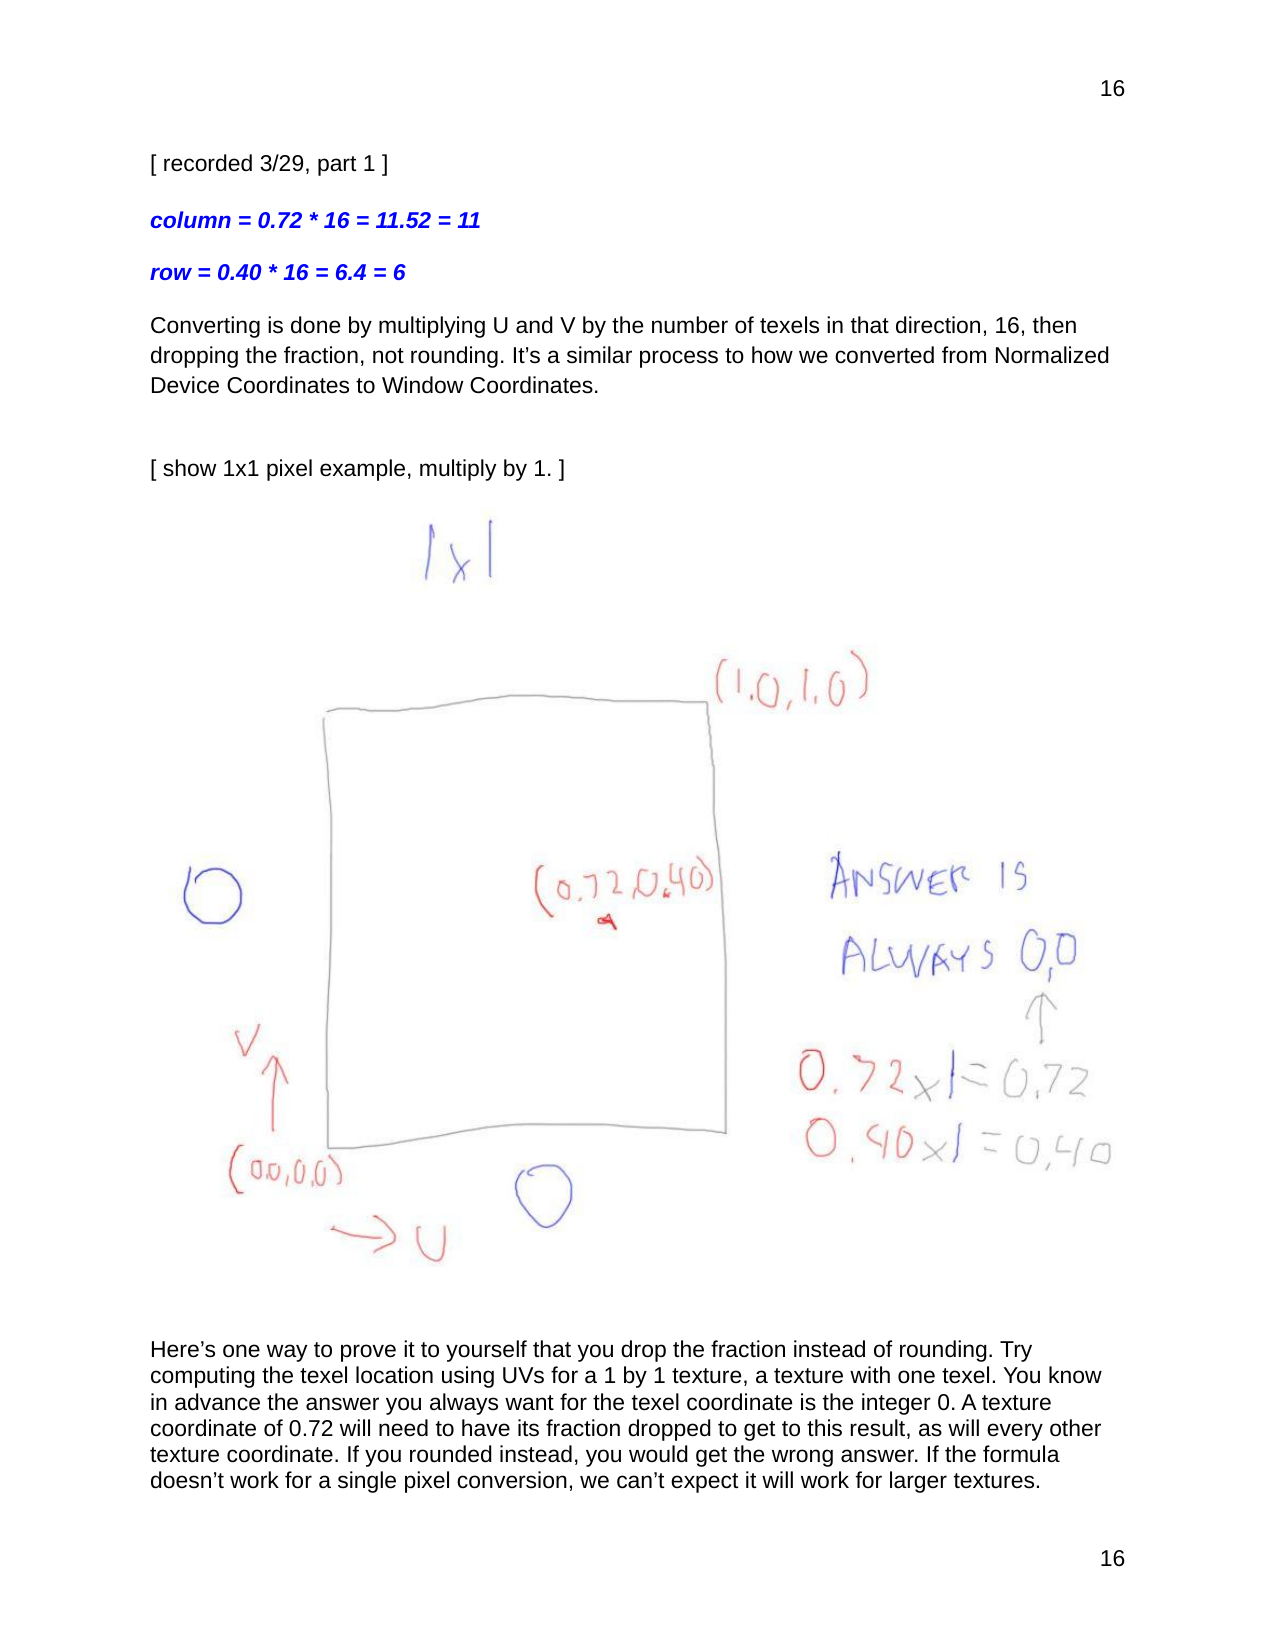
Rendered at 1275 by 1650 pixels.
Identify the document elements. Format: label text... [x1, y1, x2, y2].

text [ show 1x1 pixel example, multiply by 1. ] [150, 455, 1125, 482]
text [ recorded 3/29, part 1 ] [150, 150, 1125, 176]
text Here’s one way to prove it to yourself that you drop the fraction instead of rounding. Try computing the texel location using UVs for a 1 by 1 texture, a texture with one texel. You know in advance the answer you always want for the texel coordinate is the integer 0. A texture coordinate of 0.72 will need to have its fraction dropped to get to this result, as will every other texture coordinate. If you rounded instead, you would get the wrong answer. If the formula doesn’t work for a single pixel conversion, we can’t expect it will work for larger textures. [150, 1336, 1125, 1494]
text Converting is done by multiplying U and V by the number of texels in that direction, 16, then dropping the fraction, not rounding. It’s a similar process to how we converted from Normalized Device Coordinates to Window Coordinates. [150, 312, 1125, 399]
text column = 0.72 * 16 = 11.52 = 11 [150, 207, 1125, 233]
picture [168, 508, 1118, 1283]
text row = 0.40 * 16 = 6.4 = 6 [150, 259, 1125, 286]
